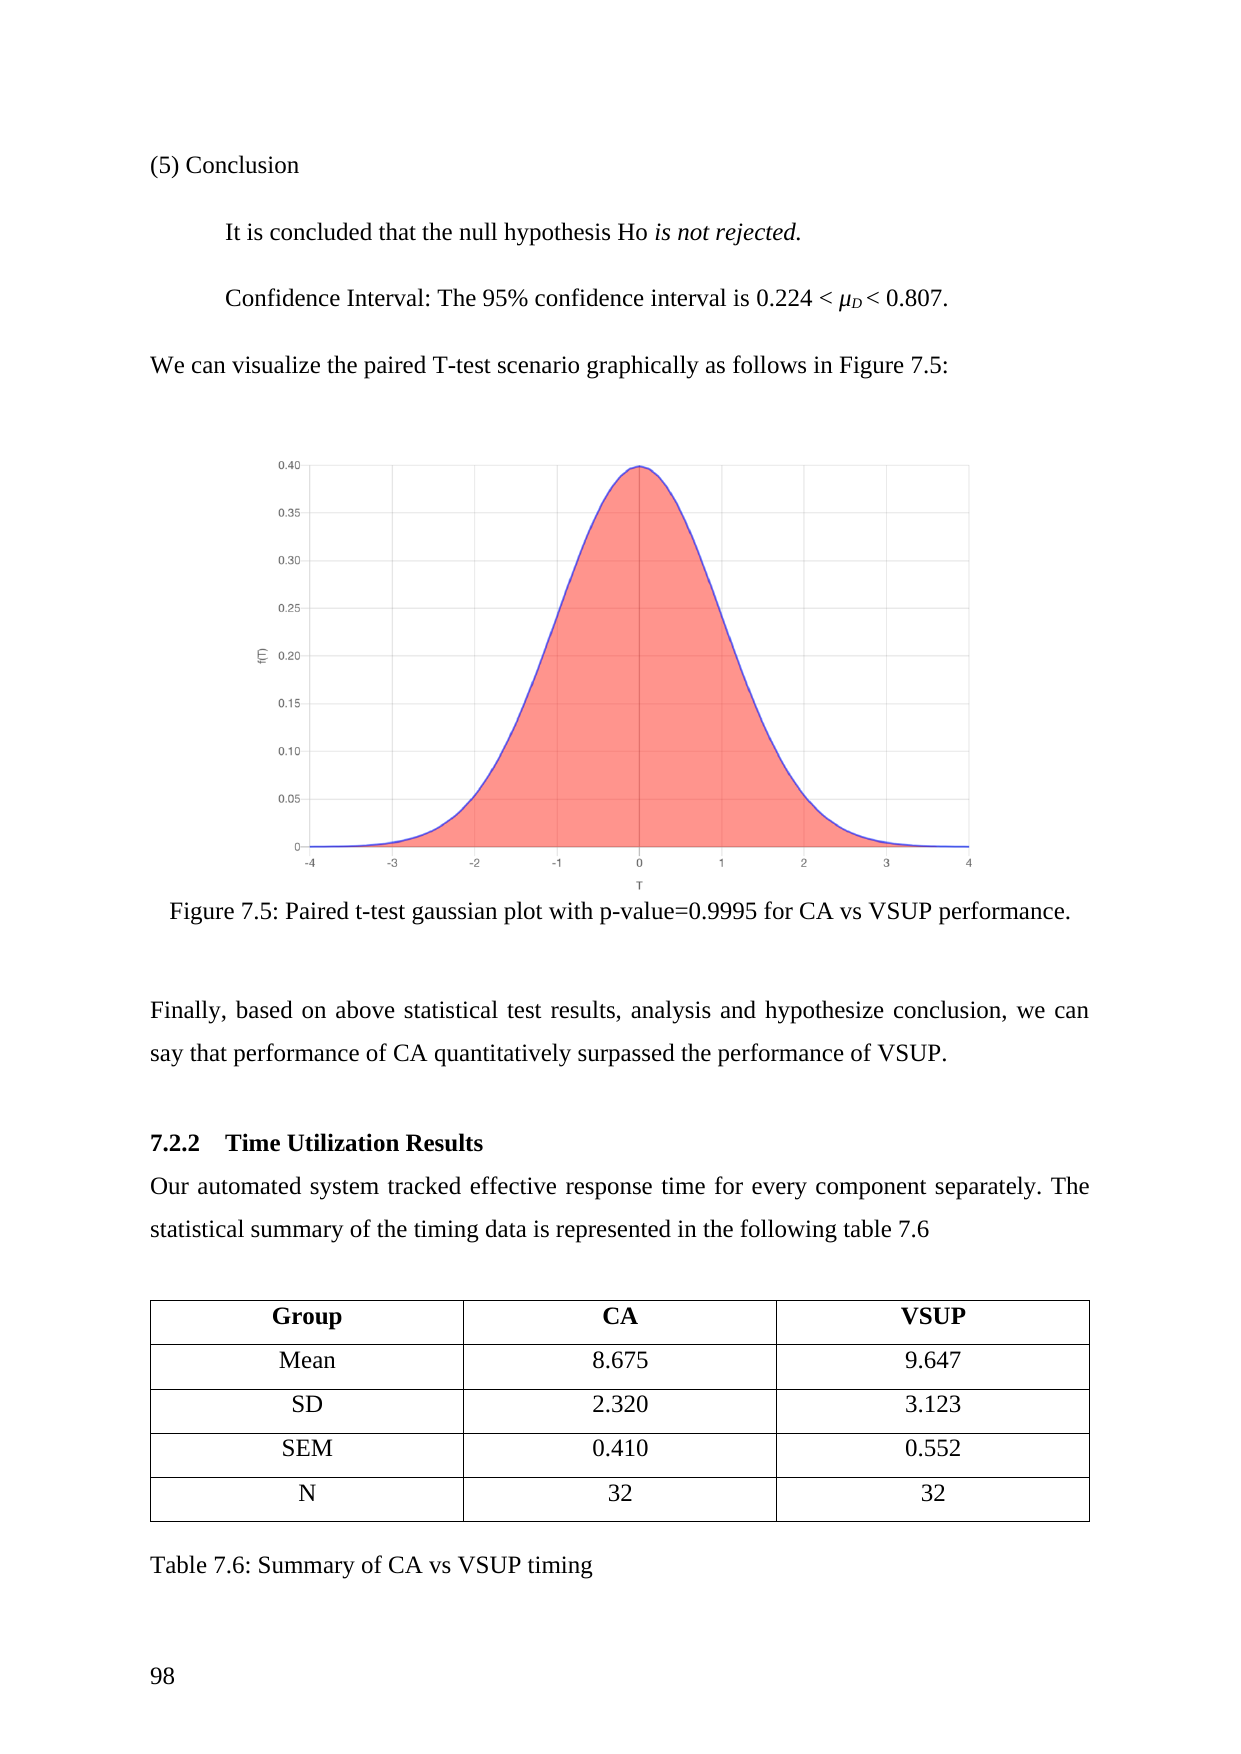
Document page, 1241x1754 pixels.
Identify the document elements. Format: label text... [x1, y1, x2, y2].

text Confidence Interval: The 95% confidence interval is 0.224 < μD ​< 0.807. [150, 283, 1090, 312]
text Table 7.6: Summary of CA vs VSUP timing [150, 1522, 1090, 1579]
table_cell Mean [151, 1345, 463, 1388]
text Our automated system tracked effective response time for every component separately. The statistical summary of the timing data is represented in the following table 7.6 [150, 1171, 1090, 1243]
table_cell N [151, 1478, 463, 1521]
table_header VSUP [777, 1301, 1089, 1344]
table_cell 9.647 [777, 1345, 1089, 1388]
table_cell 8.675 [464, 1345, 776, 1388]
table_cell 2.320 [464, 1390, 776, 1432]
table_cell 32 [464, 1478, 776, 1521]
table_cell 0.552 [777, 1434, 1089, 1477]
table_header Group [151, 1301, 463, 1344]
table_cell 3.123 [777, 1390, 1089, 1432]
table_cell 32 [777, 1478, 1089, 1521]
text (5) Conclusion [150, 150, 1090, 179]
text It is concluded that the null hypothesis Ho is not rejected. [150, 217, 1090, 245]
table_cell SEM [151, 1434, 463, 1477]
table_cell 0.410 [464, 1434, 776, 1477]
text We can visualize the paired T-test scenario graphically as follows in Figure 7.5: [150, 350, 1090, 378]
picture [253, 454, 988, 896]
text Finally, based on above statistical test results, analysis and hypothesize conclusion, we can say that performance of CA quantitatively surpassed the performance of VSUP. [150, 995, 1090, 1067]
table_cell SD [151, 1390, 463, 1432]
table_header CA [464, 1301, 776, 1344]
text 7.2.2 Time Utilization Results [150, 1128, 1090, 1157]
